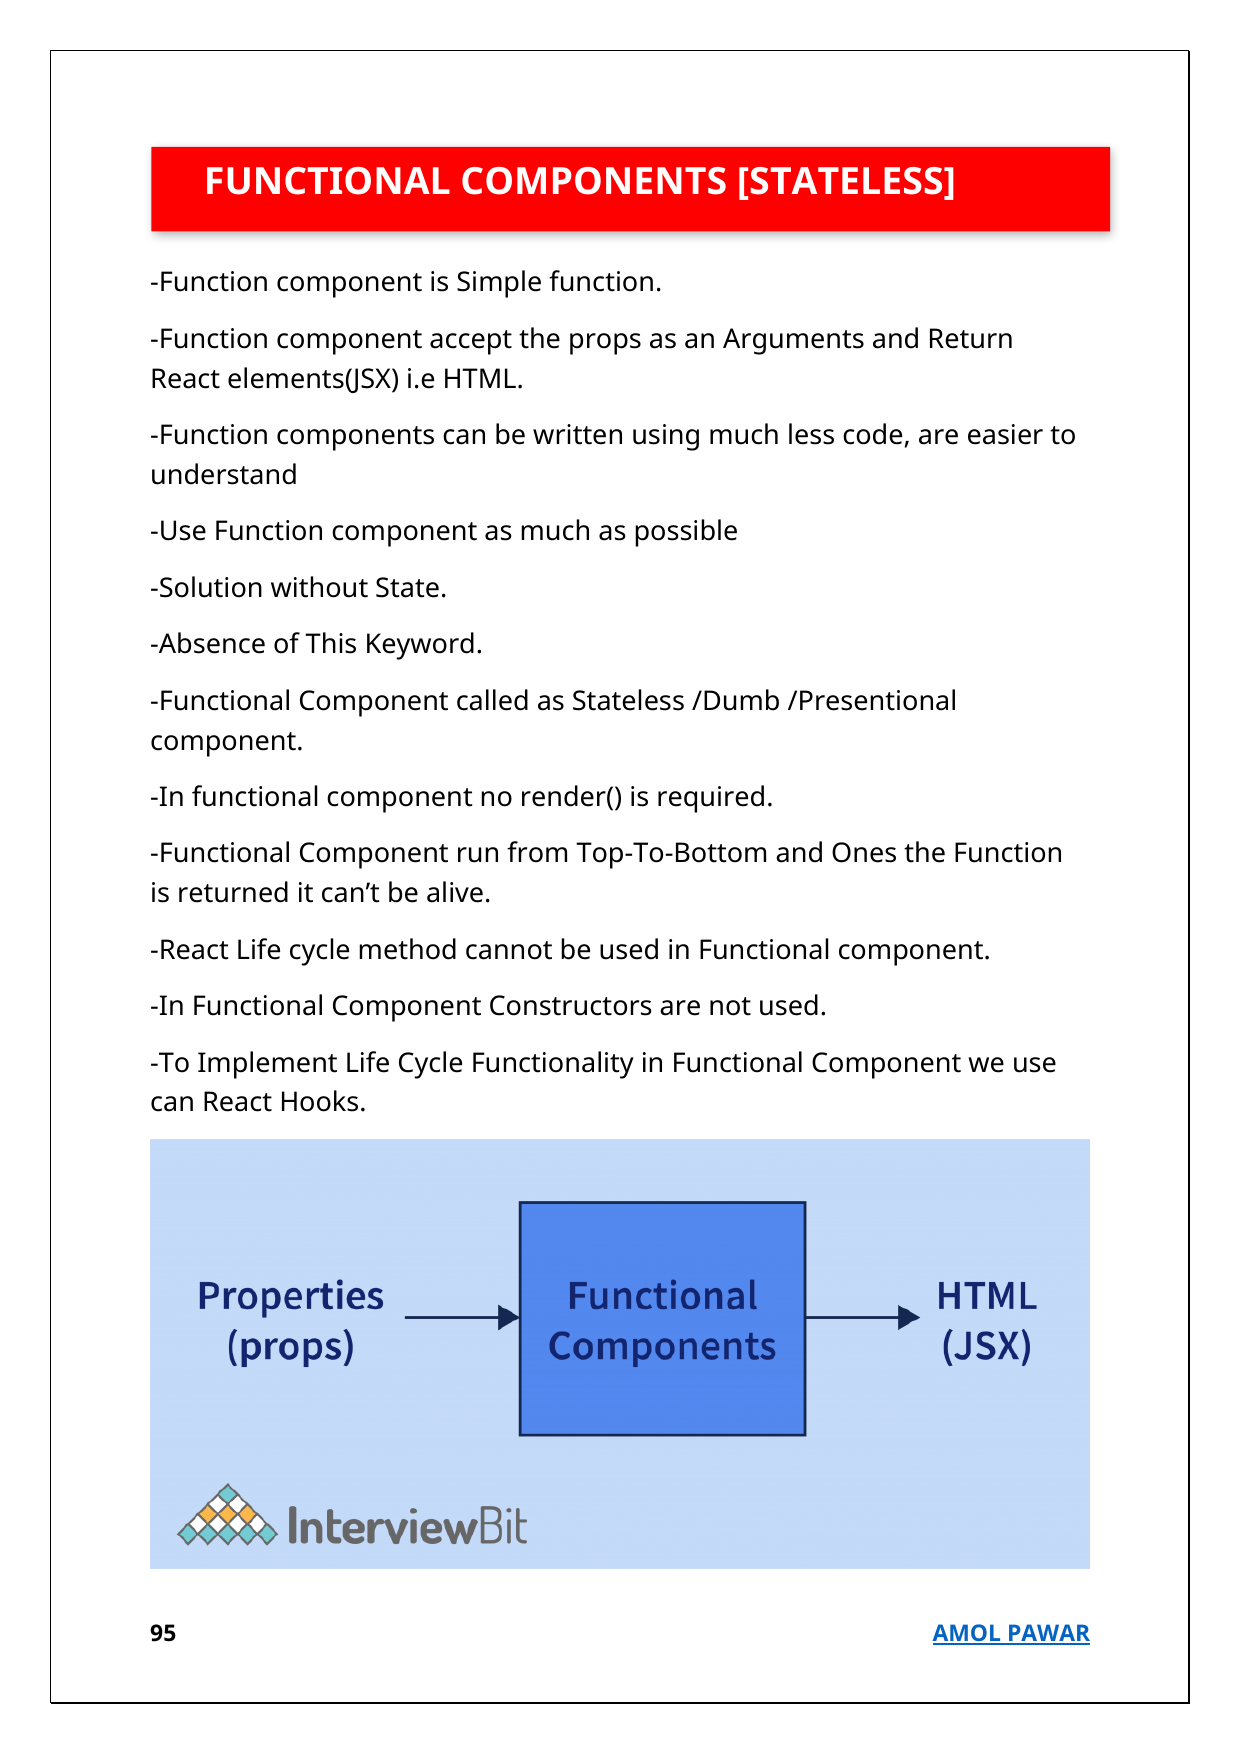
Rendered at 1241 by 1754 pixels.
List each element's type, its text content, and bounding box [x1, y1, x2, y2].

text -To Implement Life Cycle Functionality in Functional Component we use can React Hooks. [150, 1043, 1089, 1120]
text -Absence of This Keyword. [150, 625, 1089, 662]
text -Function component accept the props as an Arguments and Return React elements(JSX) i.e HTML. [150, 319, 1089, 396]
text -Functional Component run from Top-To-Bottom and Ones the Function is returned it can’t be alive. [150, 834, 1089, 911]
text -In Functional Component Constructors are not used. [150, 987, 1089, 1023]
text -Functional Component called as Stateless /Dumb /Presentional component. [150, 681, 1089, 758]
text -Function components can be written using much less code, are easier to understand [150, 416, 1089, 492]
text -Function component is Simple function. [150, 263, 1089, 300]
picture [150, 1139, 1091, 1569]
text -In functional component no render() is required. [150, 777, 1089, 814]
text -Solution without State. [150, 568, 1089, 605]
text -Use Function component as much as possible [150, 512, 1089, 549]
text -React Life cycle method cannot be used in Functional component. [150, 930, 1089, 967]
